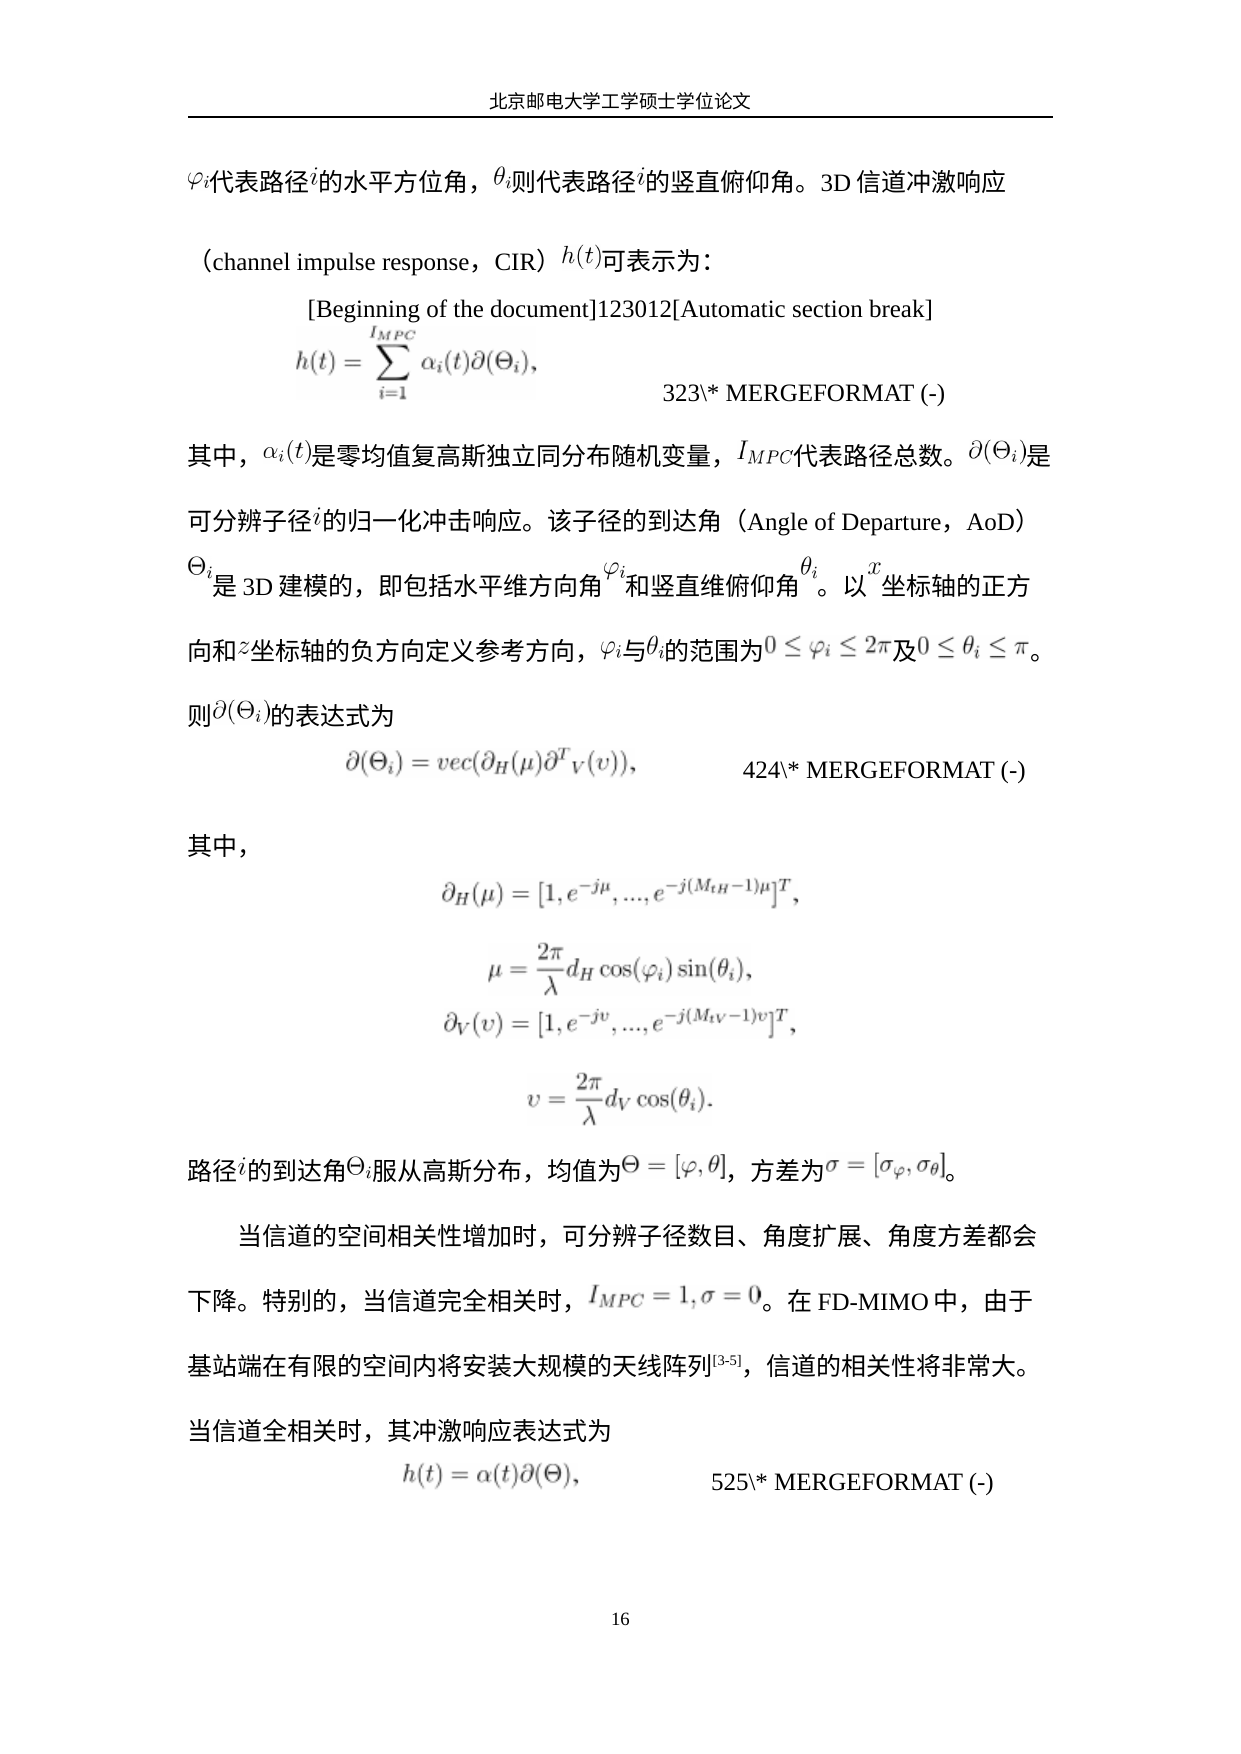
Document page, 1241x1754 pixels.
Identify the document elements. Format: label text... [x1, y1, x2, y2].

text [187, 162, 1053, 292]
text 路径的到达角服从高斯分布，均值为，方差为。 [187, 1137, 1053, 1202]
text 当信道的空间相关性增加时，可分辨子径数目、角度扩展、角度方差都会下降。特别的，当信道完全相关时，。在FD-MIMO中，由于基站端在有限的空间内将安装大规模的天线阵列[3-5]，信道的相关性将非常大。当信道全相关时，其冲激响应表达式为 [187, 1202, 1053, 1462]
text 其中， [187, 812, 1053, 877]
text 其中，是零均值复高斯独立同分布随机变量，代表路径总数。是可分辨子径的归一化冲击响应。该子径的到达角（Angle of Departure，AoD）是3D建模的，即包括水平维方向角和竖直维俯仰角。以坐标轴的正方向和坐标轴的负方向定义参考方向，与的范围为及。则的表达式为 [187, 422, 1053, 747]
